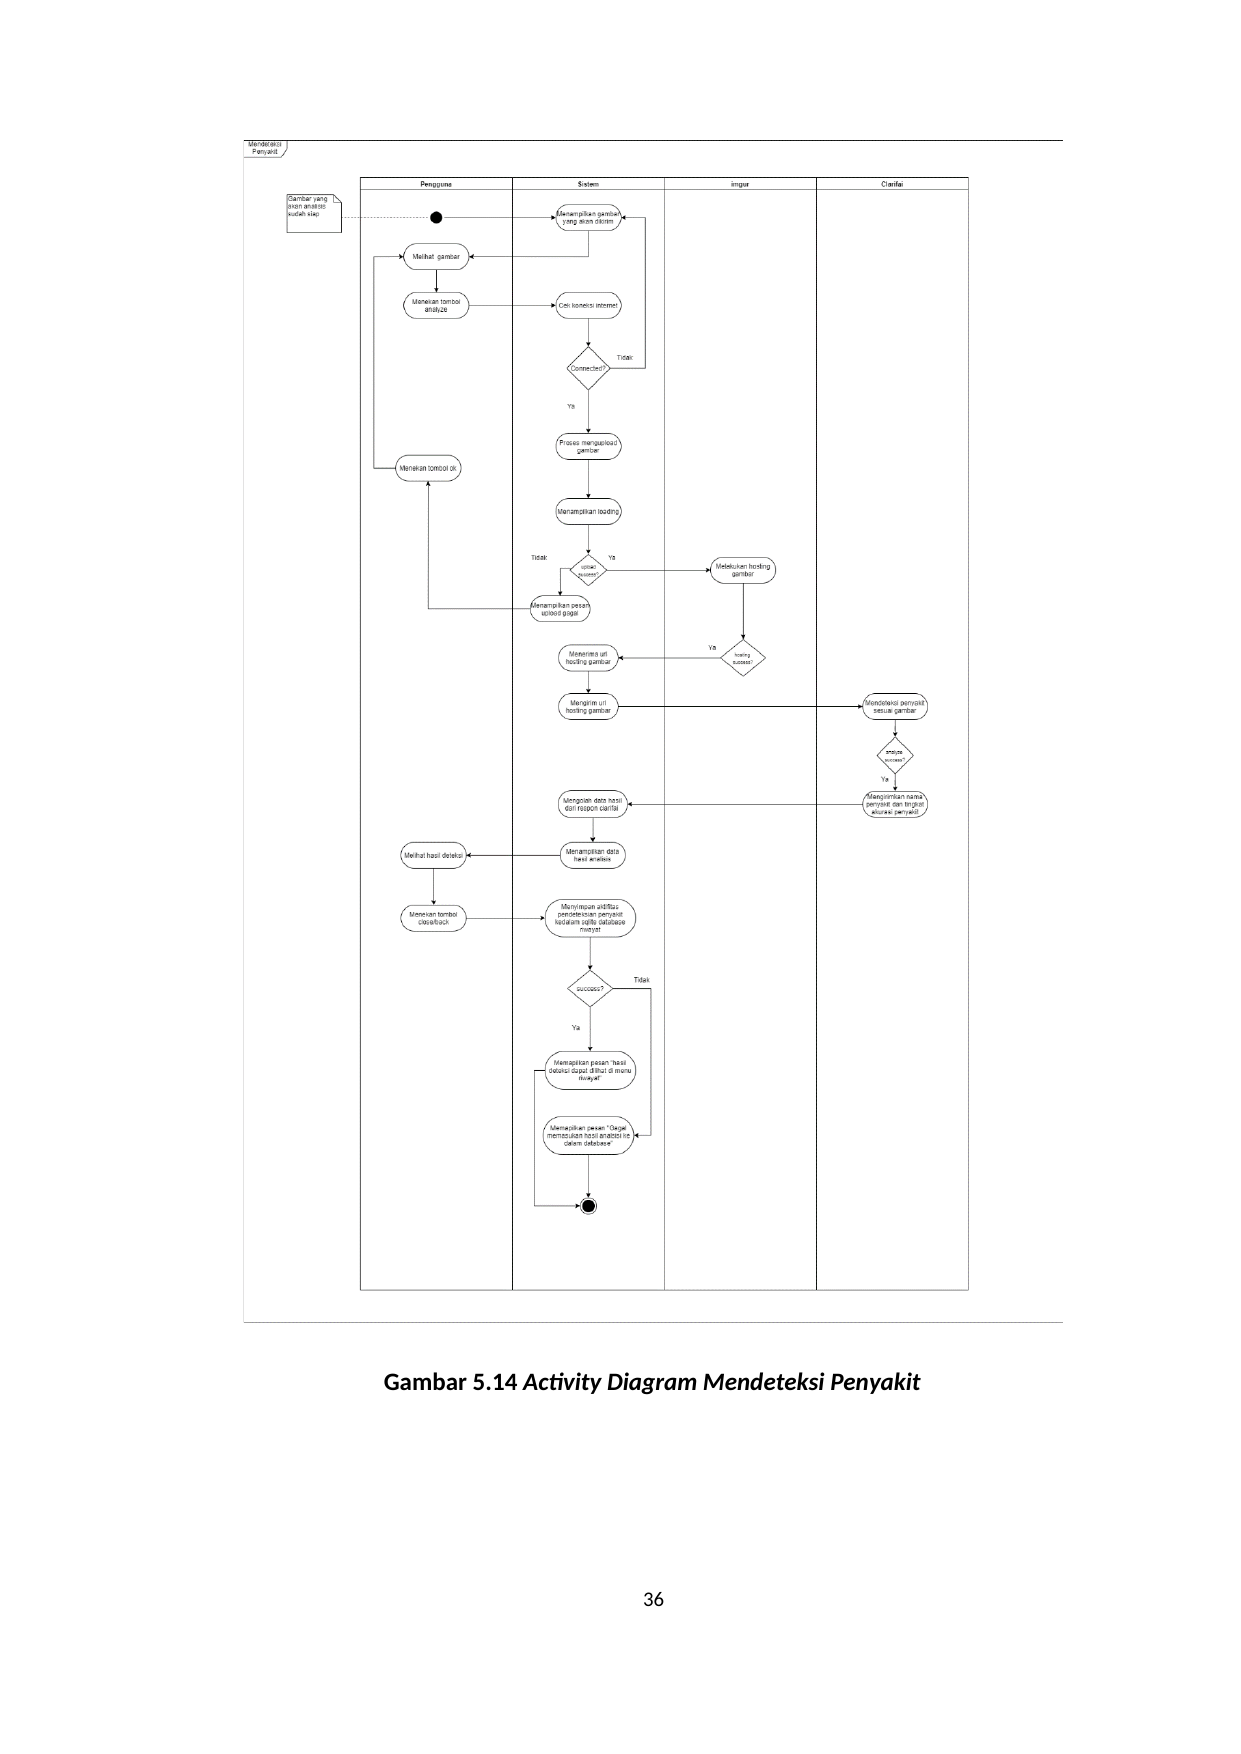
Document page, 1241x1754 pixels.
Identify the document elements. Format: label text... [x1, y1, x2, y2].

picture [243, 140, 1063, 1323]
